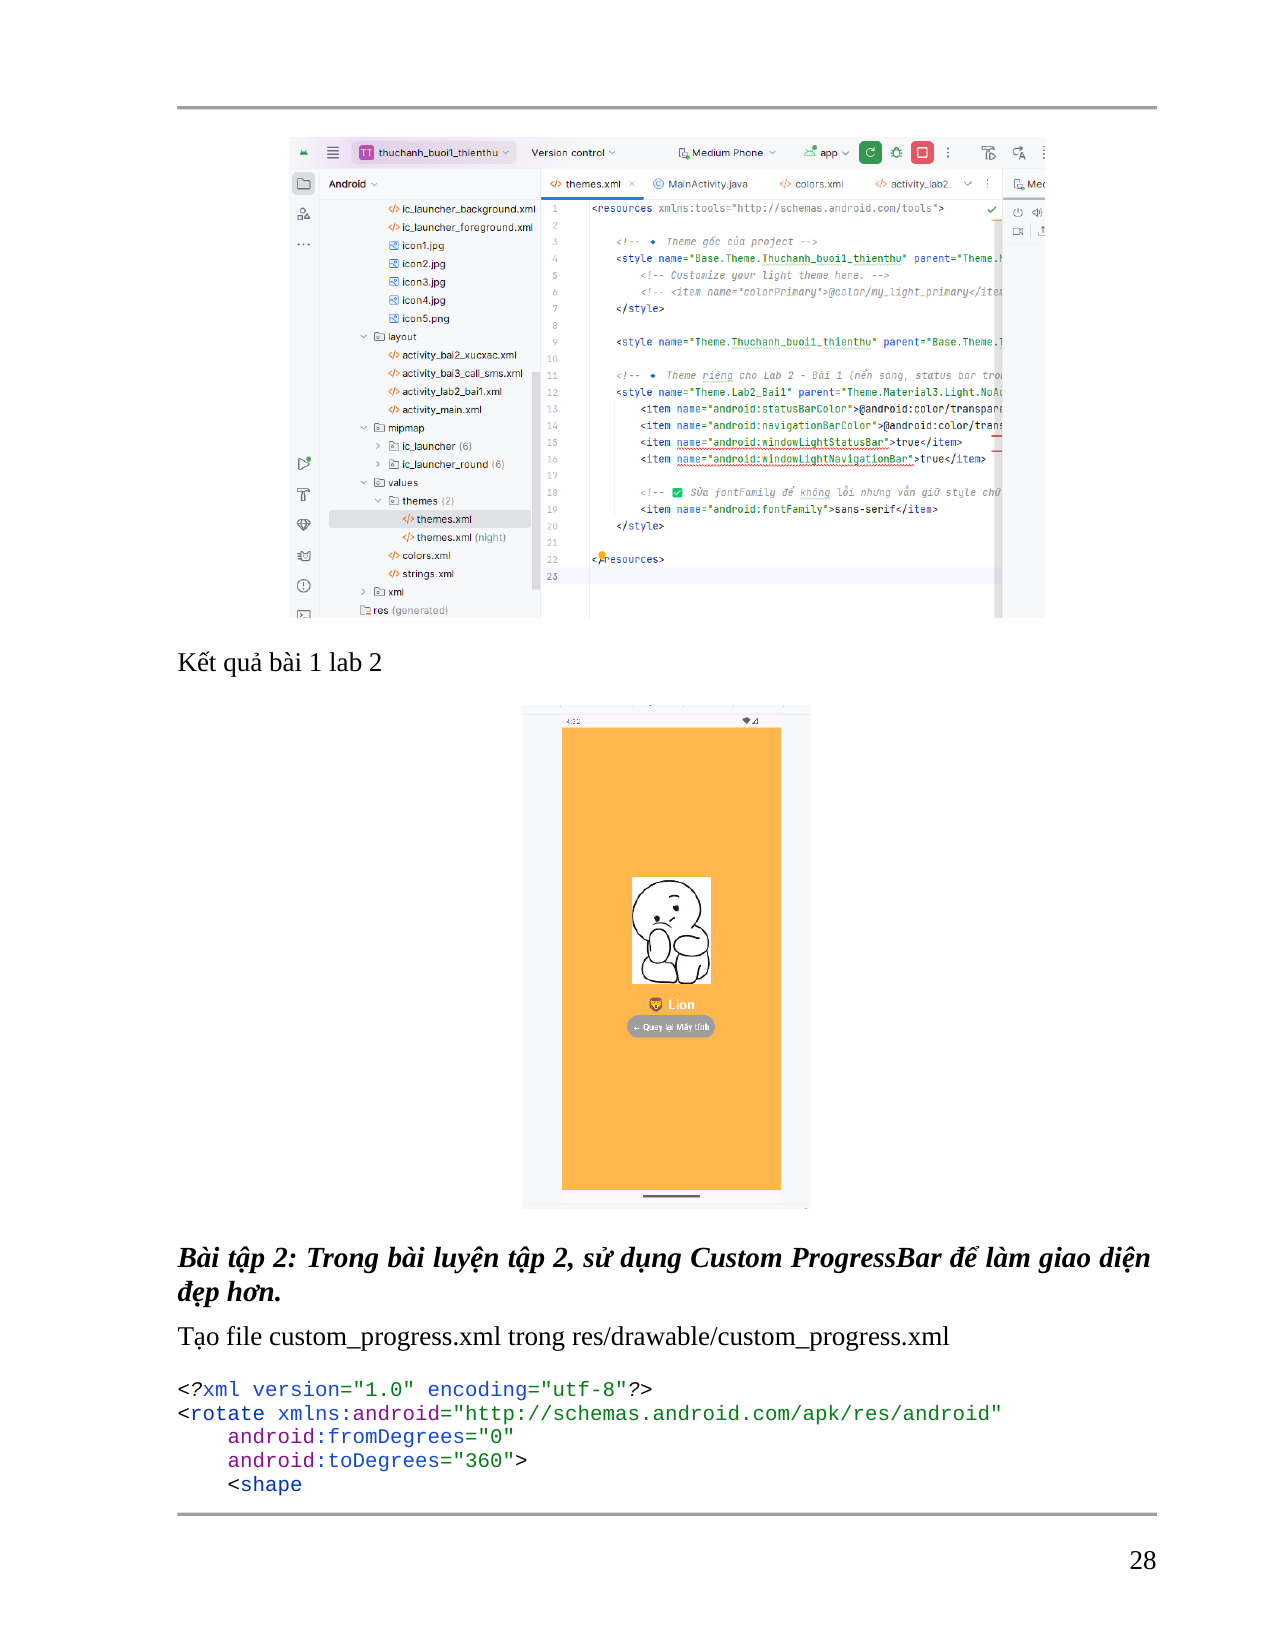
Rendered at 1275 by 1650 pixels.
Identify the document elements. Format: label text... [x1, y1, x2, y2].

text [177, 1379, 1157, 1497]
picture [522, 705, 812, 1209]
picture [288, 137, 1045, 618]
text Tạo file custom_progress.xml trong res/drawable/custom_progress.xml [177, 1320, 1156, 1351]
text Kết quả bài 1 lab 2 [177, 646, 1156, 677]
subtitle Bài tập 2: Trong bài luyện tập 2, sử dụng Custom ProgressBar để làm giao diện đẹp hơn. [177, 1240, 1156, 1307]
